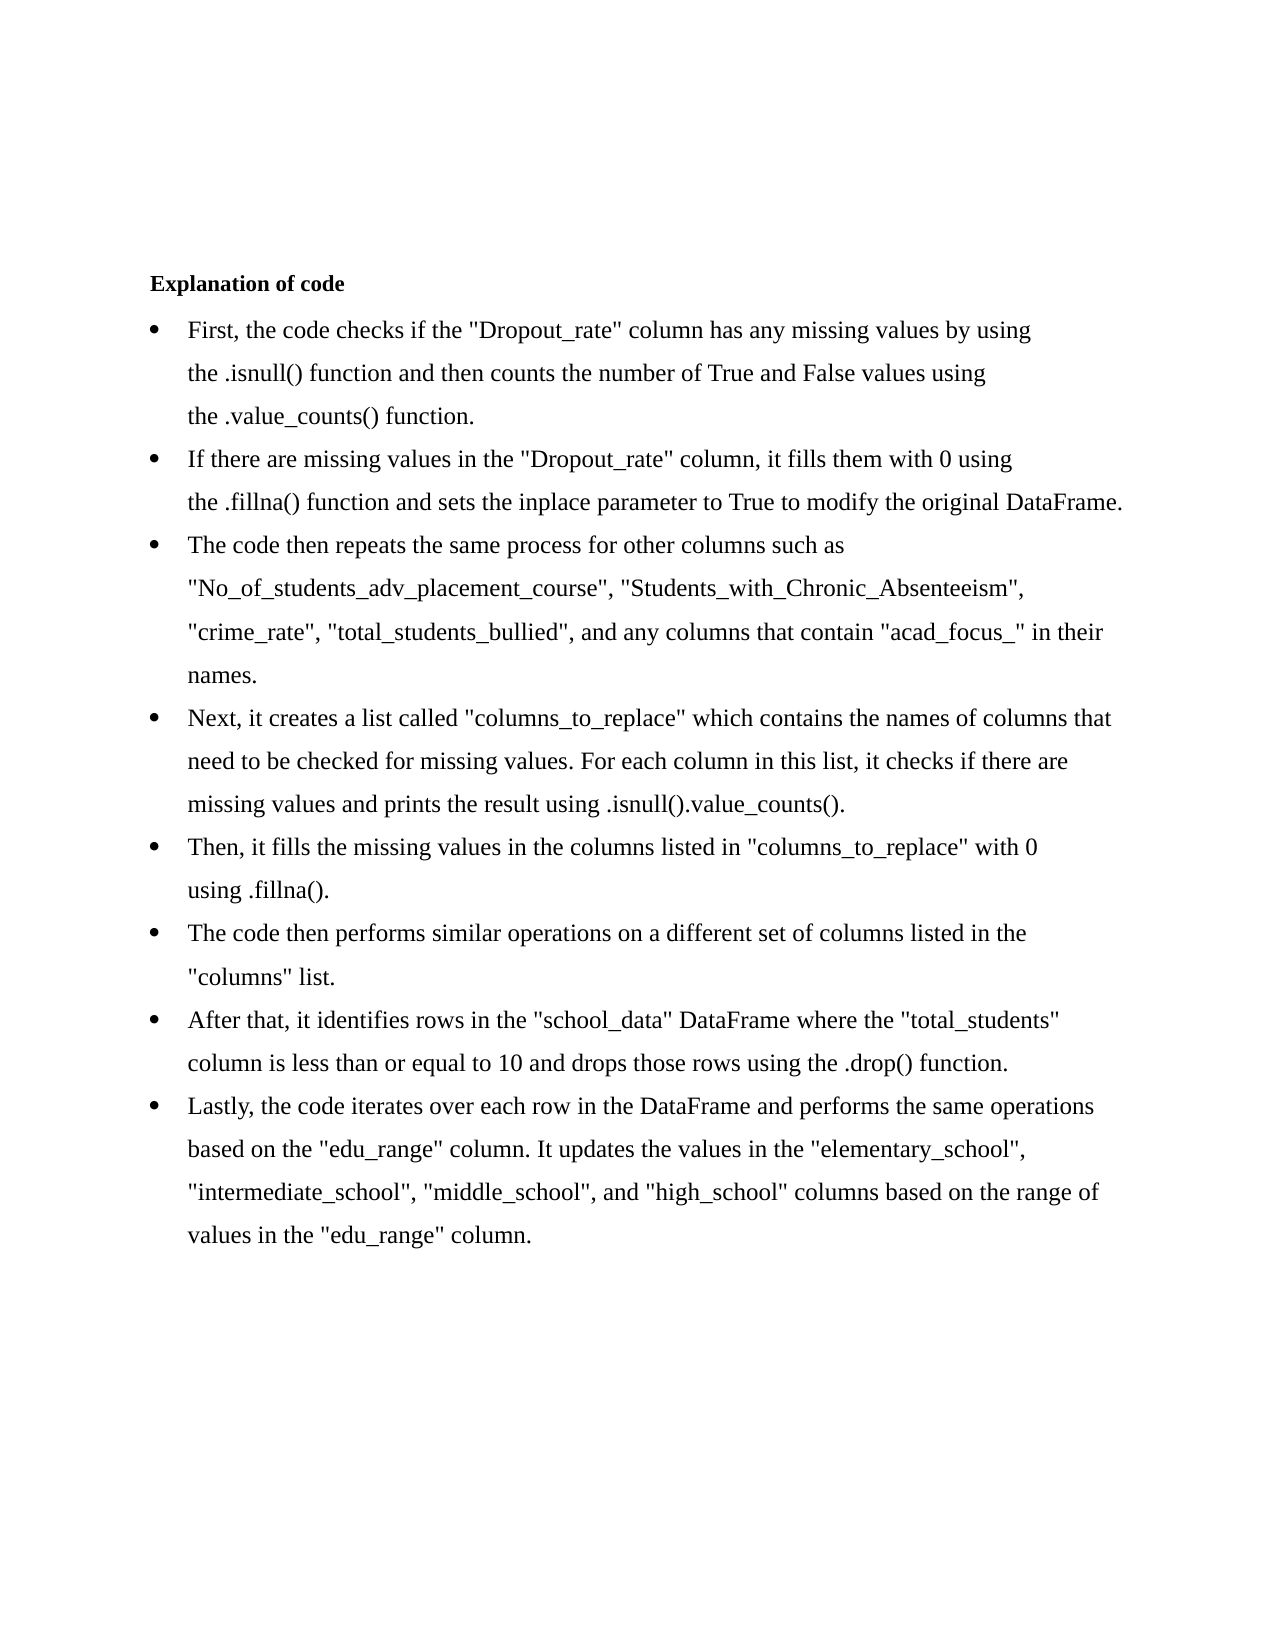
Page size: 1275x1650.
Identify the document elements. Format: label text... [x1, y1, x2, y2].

list After that, it identifies rows in the "school_data" DataFrame where the "total_students" column is less than or equal to 10 and drops those rows using the .drop() function. [150, 1005, 1125, 1077]
list The code then performs similar operations on a different set of columns listed in the "columns" list. [150, 918, 1125, 990]
list If there are missing values in the "Dropout_rate" column, it fills them with 0 using the .fillna() function and sets the inplace parameter to True to modify the original DataFrame. [150, 444, 1125, 516]
list Then, it fills the missing values in the columns listed in "columns_to_replace" with 0 using .fillna(). [150, 832, 1125, 904]
list Lastly, the code iterates over each row in the DataFrame and performs the same operations based on the "edu_range" column. It updates the values in the "elementary_school", "intermediate_school", "middle_school", and "high_school" columns based on the range of values in the "edu_range" column. [150, 1091, 1125, 1249]
list Next, it creates a list called "columns_to_replace" which contains the names of columns that need to be checked for missing values. For each column in this list, it checks if there are missing values and prints the result using .isnull().value_counts(). [150, 703, 1125, 818]
list First, the code checks if the "Dropout_rate" column has any missing values by using the .isnull() function and then counts the number of True and False values using the .value_counts() function. [150, 315, 1125, 430]
list The code then repeats the same process for other columns such as "No_of_students_adv_placement_course", "Students_with_Chronic_Absenteeism", "crime_rate", "total_students_bullied", and any columns that contain "acad_focus_" in their names. [150, 530, 1125, 688]
text Explanation of code [150, 270, 1125, 296]
